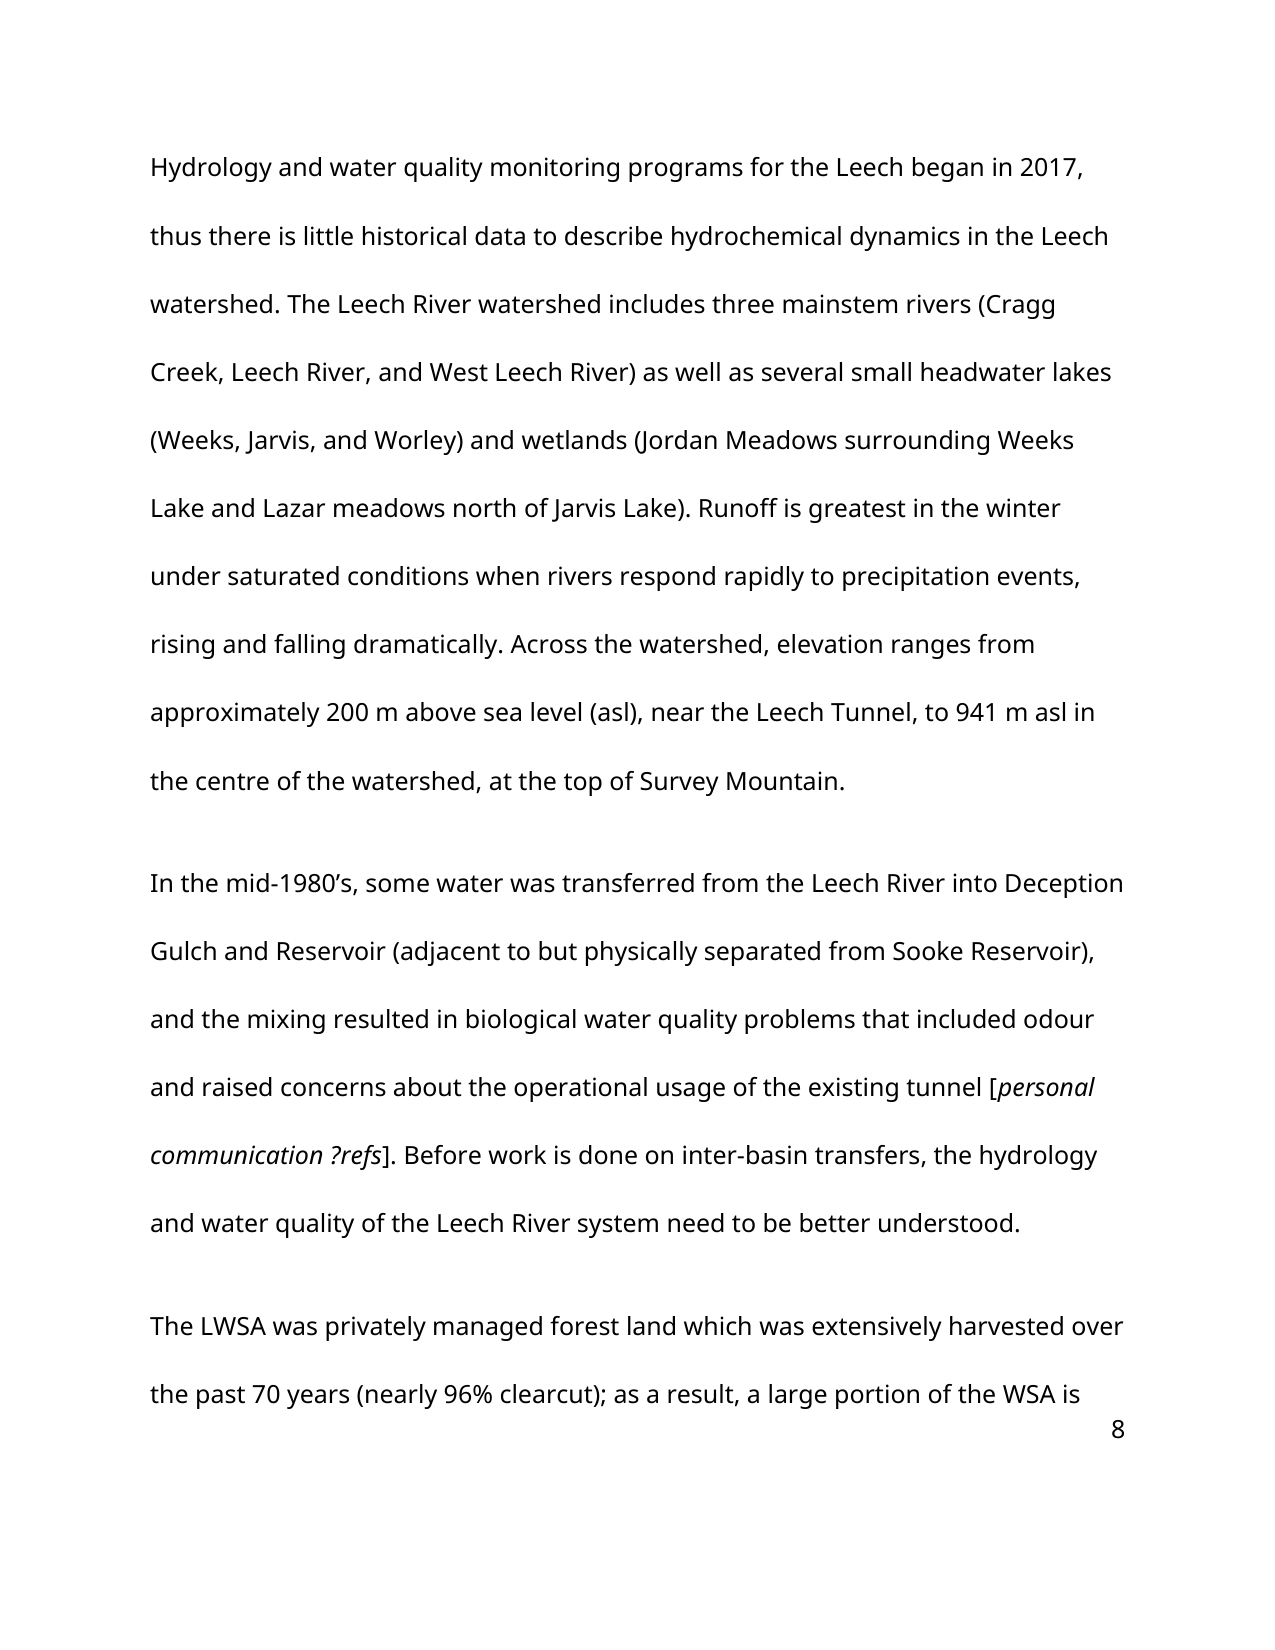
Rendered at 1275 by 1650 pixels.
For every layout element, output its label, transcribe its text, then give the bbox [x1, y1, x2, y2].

text In the mid-1980’s, some water was transferred from the Leech River into Deception Gulch and Reservoir (adjacent to but physically separated from Sooke Reservoir), and the mixing resulted in biological water quality problems that included odour and raised concerns about the operational usage of the existing tunnel [personal communication ?refs]. Before work is done on inter-basin transfers, the hydrology and water quality of the Leech River system need to be better understood. [150, 865, 1125, 1240]
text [150, 1308, 1125, 1410]
text Hydrology and water quality monitoring programs for the Leech began in 2017, thus there is little historical data to describe hydrochemical dynamics in the Leech watershed. The Leech River watershed includes three mainstem rivers (Cragg Creek, Leech River, and West Leech River) as well as several small headwater lakes (Weeks, Jarvis, and Worley) and wetlands (Jordan Meadows surrounding Weeks Lake and Lazar meadows north of Jarvis Lake). Runoff is greatest in the winter under saturated conditions when rivers respond rapidly to precipitation events, rising and falling dramatically. Across the watershed, elevation ranges from approximately 200 m above sea level (asl), near the Leech Tunnel, to 941 m asl in the centre of the watershed, at the top of Survey Mountain. [150, 150, 1125, 797]
